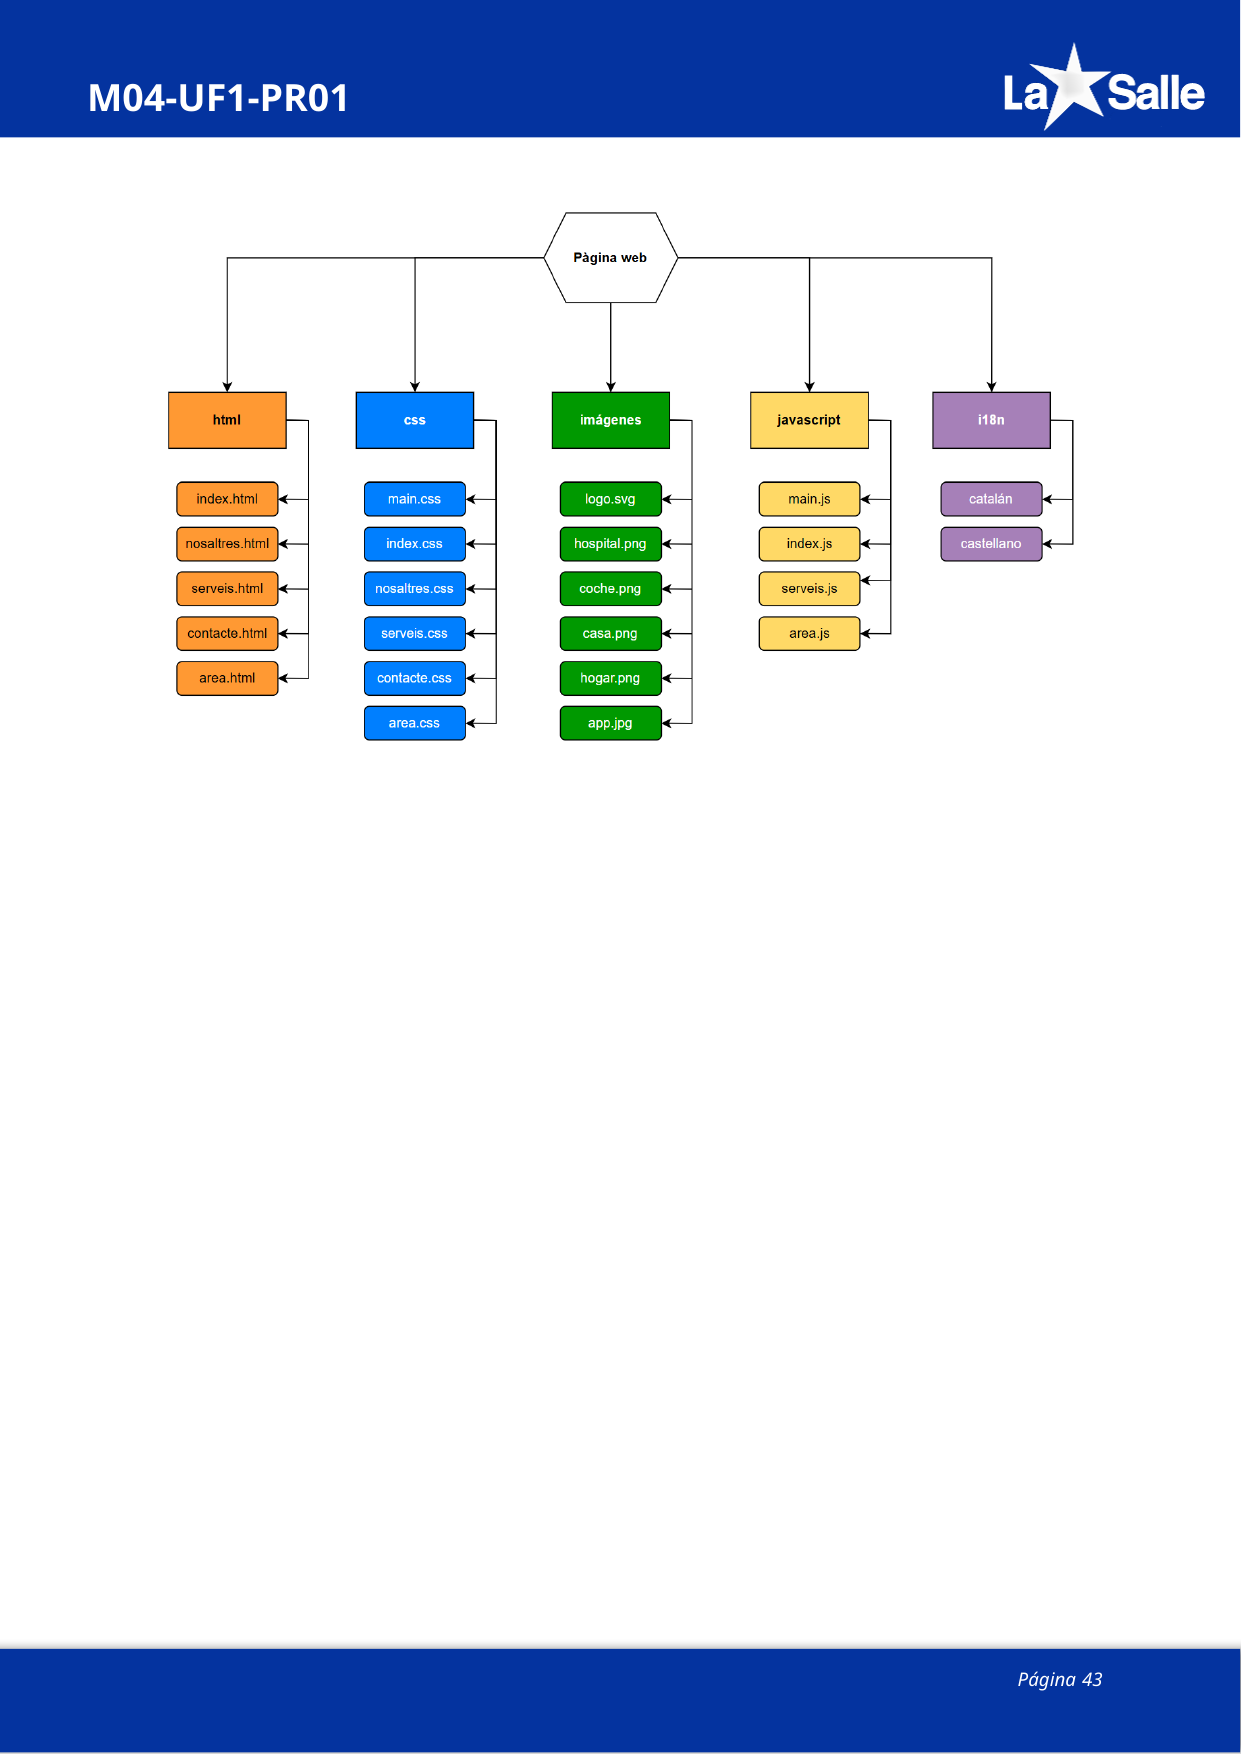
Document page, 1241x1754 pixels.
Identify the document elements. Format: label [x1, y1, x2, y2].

picture [995, 35, 1214, 137]
picture [162, 177, 1075, 783]
